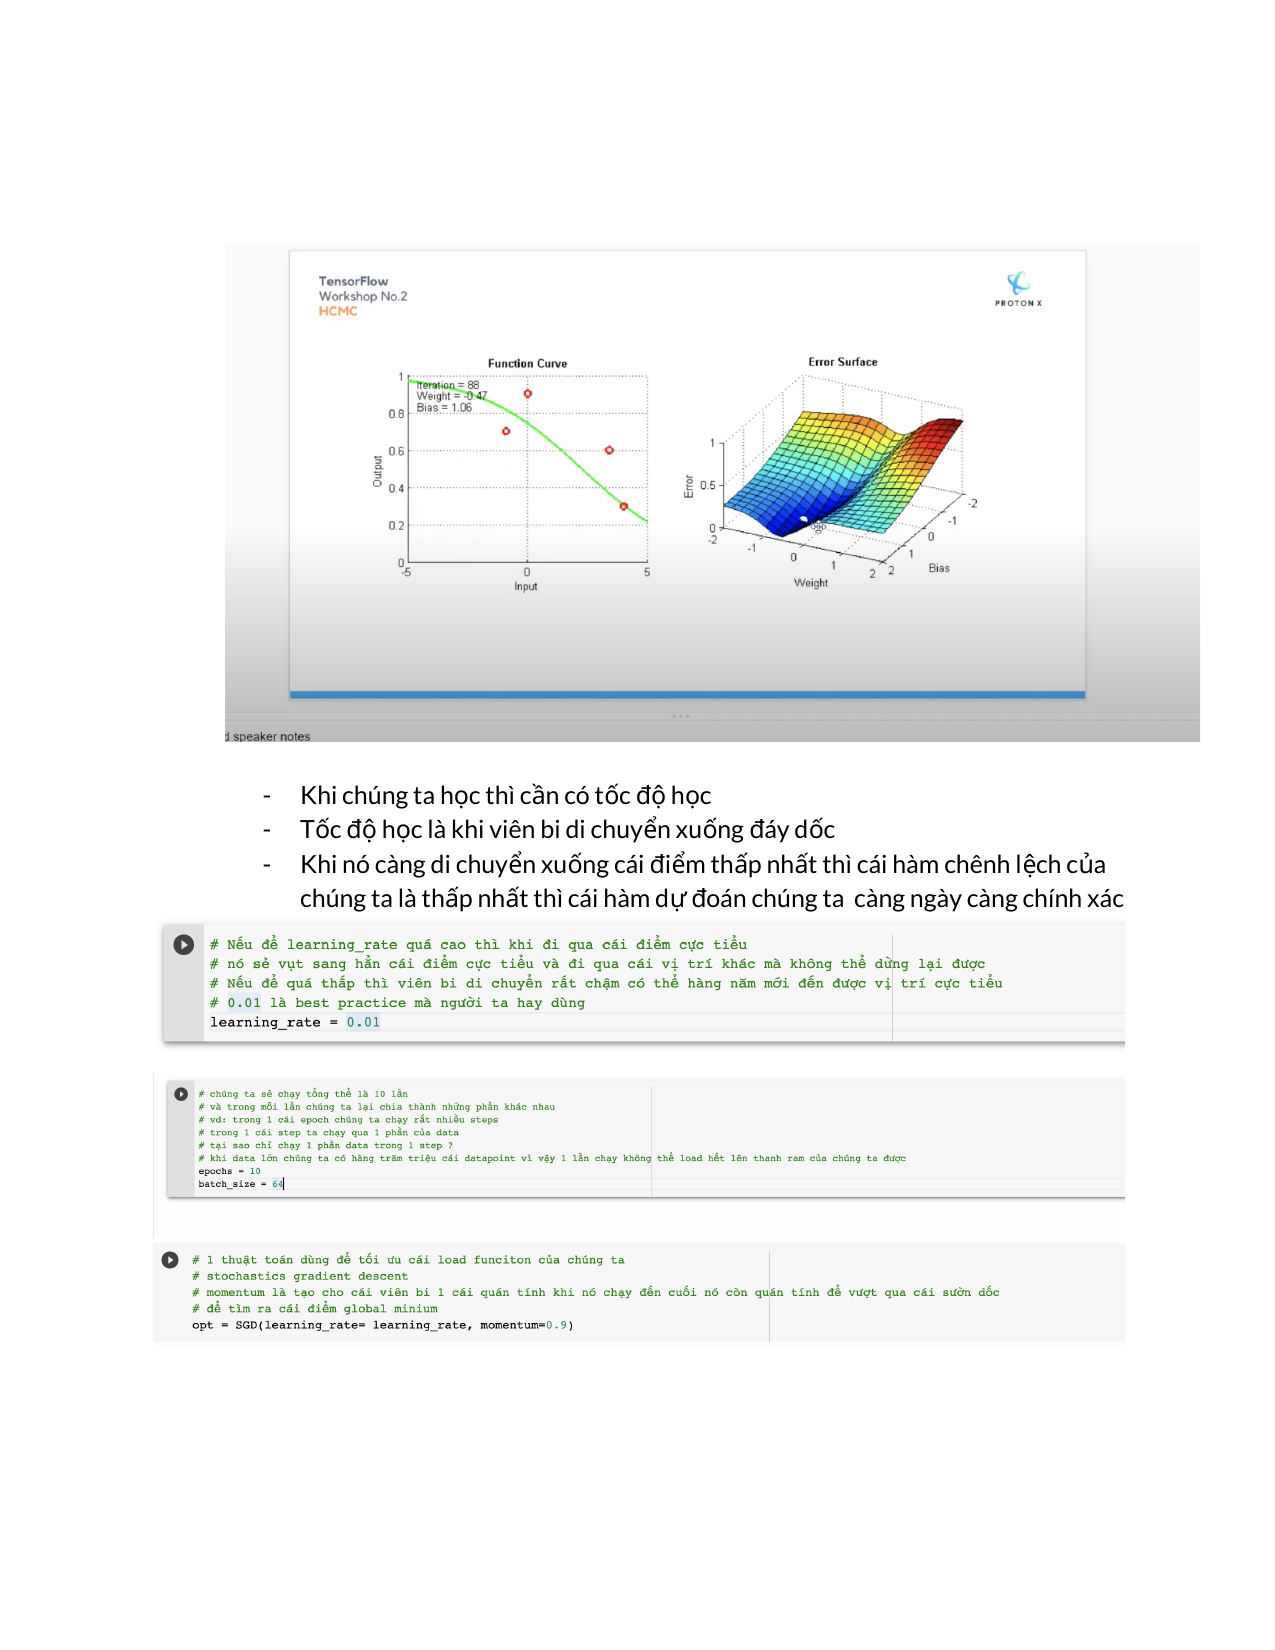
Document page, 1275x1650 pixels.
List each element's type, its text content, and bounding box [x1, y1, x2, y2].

list Tốc độ học là khi viên bi di chuyển xuống đáy dốc [262, 814, 1125, 844]
list Khi nó càng di chuyển xuống cái điểm thấp nhất thì cái hàm chênh lệch của chúng ta là thấp nhất thì cái hàm dự đoán chúng ta càng ngày càng chính xác [262, 848, 1125, 913]
list Khi chúng ta học thì cần có tốc độ học [262, 779, 1125, 809]
picture [225, 243, 1200, 742]
picture [150, 1241, 1125, 1348]
picture [150, 1073, 1125, 1238]
picture [150, 917, 1125, 1070]
